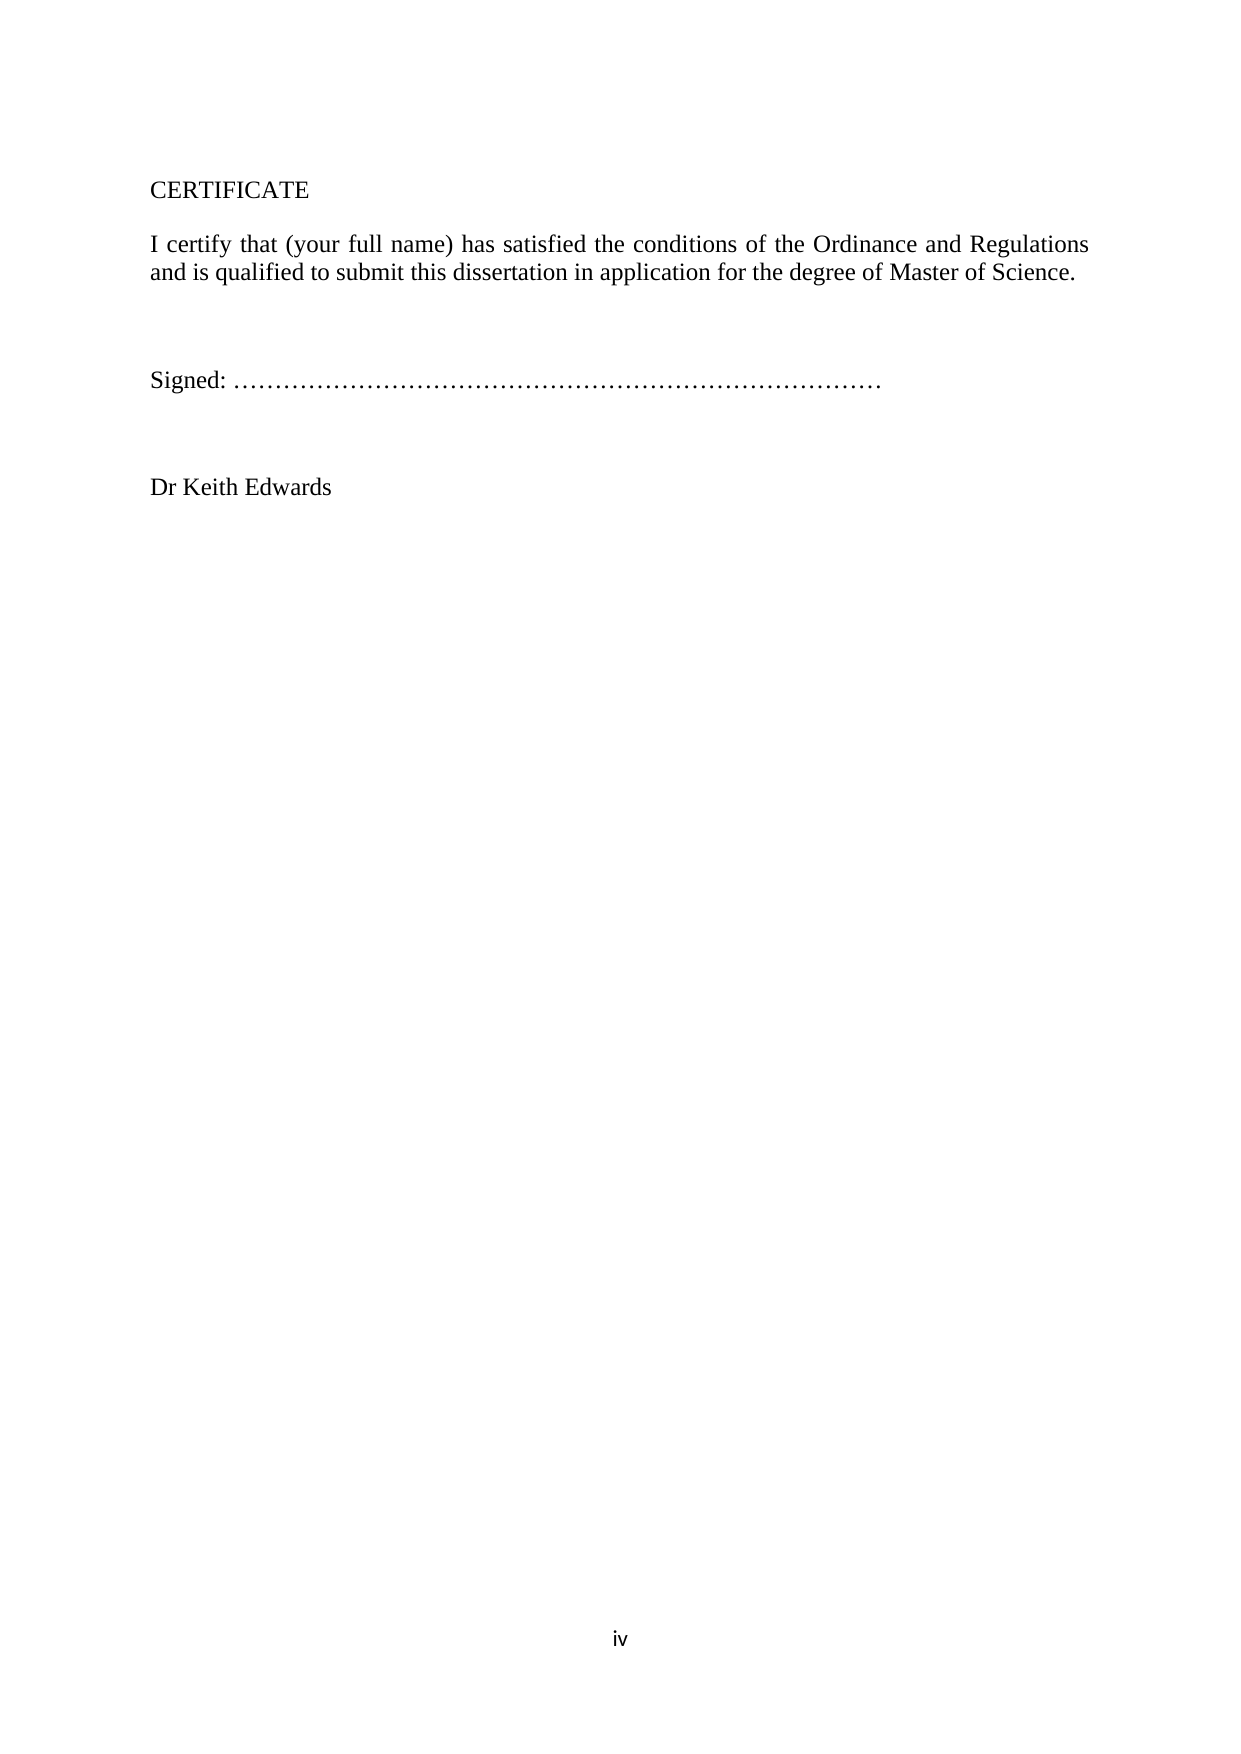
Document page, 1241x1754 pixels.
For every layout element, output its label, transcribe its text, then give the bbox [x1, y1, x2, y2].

subtitle CERTIFICATE [150, 175, 1090, 204]
text I certify that (your full name) has satisfied the conditions of the Ordinance and Regulations and is qualified to submit this dissertation in application for the degree of Master of Science. [150, 229, 1090, 286]
text Signed: …………………………………………………………………… [150, 365, 1090, 394]
text Dr Keith Edwards [150, 472, 1090, 501]
